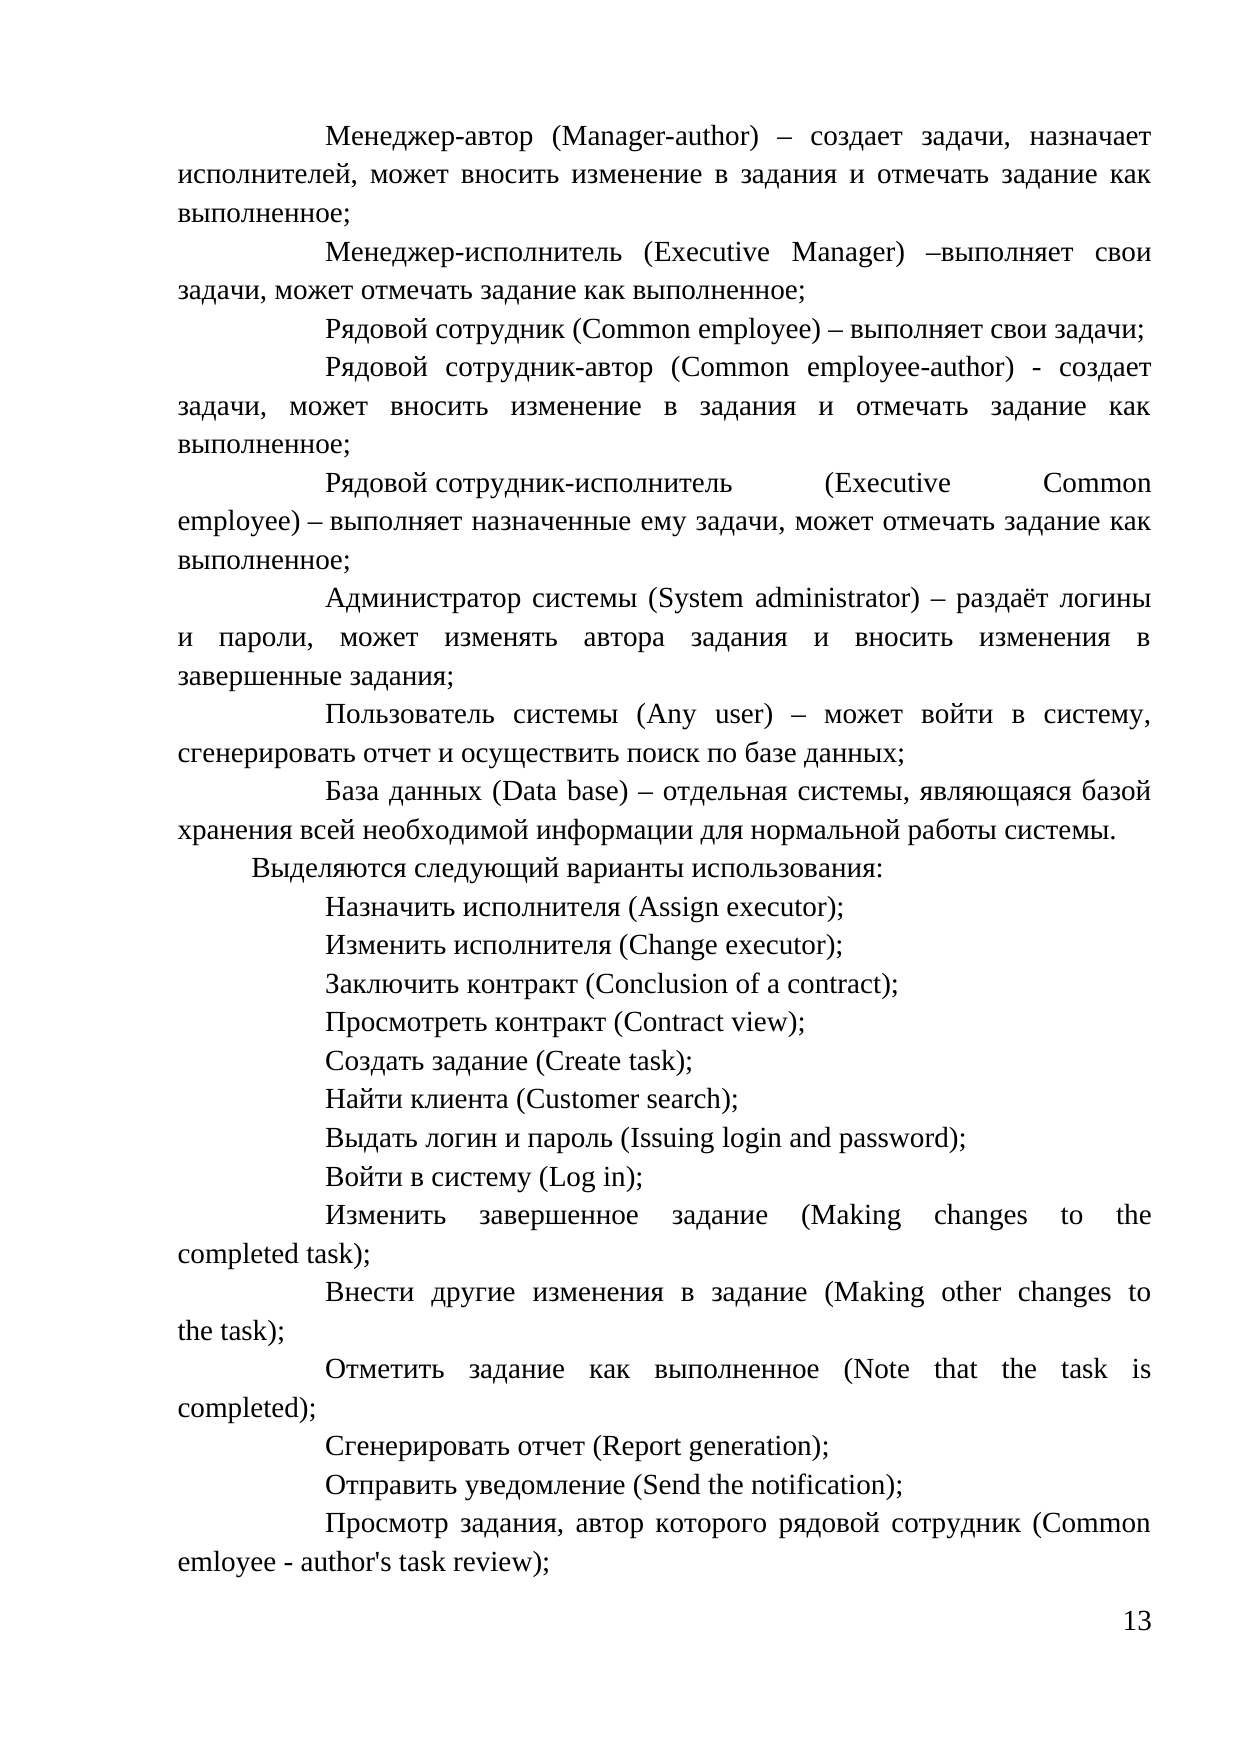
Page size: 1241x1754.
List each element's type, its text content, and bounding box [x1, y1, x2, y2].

text Рядовой сотрудник (Common employee) – выполняет свои задачи; [177, 311, 1152, 344]
text Менеджер-автор (Manager-author) – создает задачи, назначает исполнителей, может вносить изменение в задания и отмечать задание как выполненное; [177, 118, 1152, 229]
text Просмотреть контракт (Contract view); [177, 1004, 1152, 1038]
text Внести другие изменения в задание (Making other changes to the task); [177, 1274, 1152, 1346]
text Изменить завершенное задание (Making changes to the completed task); [177, 1197, 1152, 1269]
text Изменить исполнителя (Change executor); [177, 927, 1152, 961]
text Выделяются следующий варианты использования: [177, 850, 1152, 884]
text Менеджер-исполнитель (Executive Manager) –выполняет свои задачи, может отмечать задание как выполненное; [177, 234, 1152, 306]
text Рядовой сотрудник-исполнитель (Executive Common employee) – выполняет назначенные ему задачи, может отмечать задание как выполненное; [177, 465, 1152, 576]
text Найти клиента (Customer search); [177, 1082, 1152, 1115]
text База данных (Data base) – отдельная системы, являющаяся базой хранения всей необходимой информации для нормальной работы системы. [177, 773, 1152, 845]
text Назначить исполнителя (Assign executor); [177, 889, 1152, 922]
text Рядовой сотрудник-автор (Common employee-author) - создает задачи, может вносить изменение в задания и отмечать задание как выполненное; [177, 349, 1152, 460]
text Сгенерировать отчет (Report generation); [177, 1428, 1152, 1462]
text Отправить уведомление (Send the notification); [177, 1467, 1152, 1501]
text Просмотр задания, автор которого рядовой сотрудник (Common emloyee - author's task review); [177, 1506, 1152, 1578]
text Отметить задание как выполненное (Note that the task is completed); [177, 1351, 1152, 1423]
text Заключить контракт (Conclusion of a contract); [177, 966, 1152, 999]
text Войти в систему (Log in); [177, 1159, 1152, 1192]
text Выдать логин и пароль (Issuing login and password); [177, 1120, 1152, 1154]
text Создать задание (Create task); [177, 1043, 1152, 1077]
text Пользователь системы (Any user) – может войти в систему, сгенерировать отчет и осуществить поиск по базе данных; [177, 696, 1152, 768]
text Администратор системы (System administrator) – раздаёт логины и пароли, может изменять автора задания и вносить изменения в завершенные задания; [177, 581, 1152, 691]
